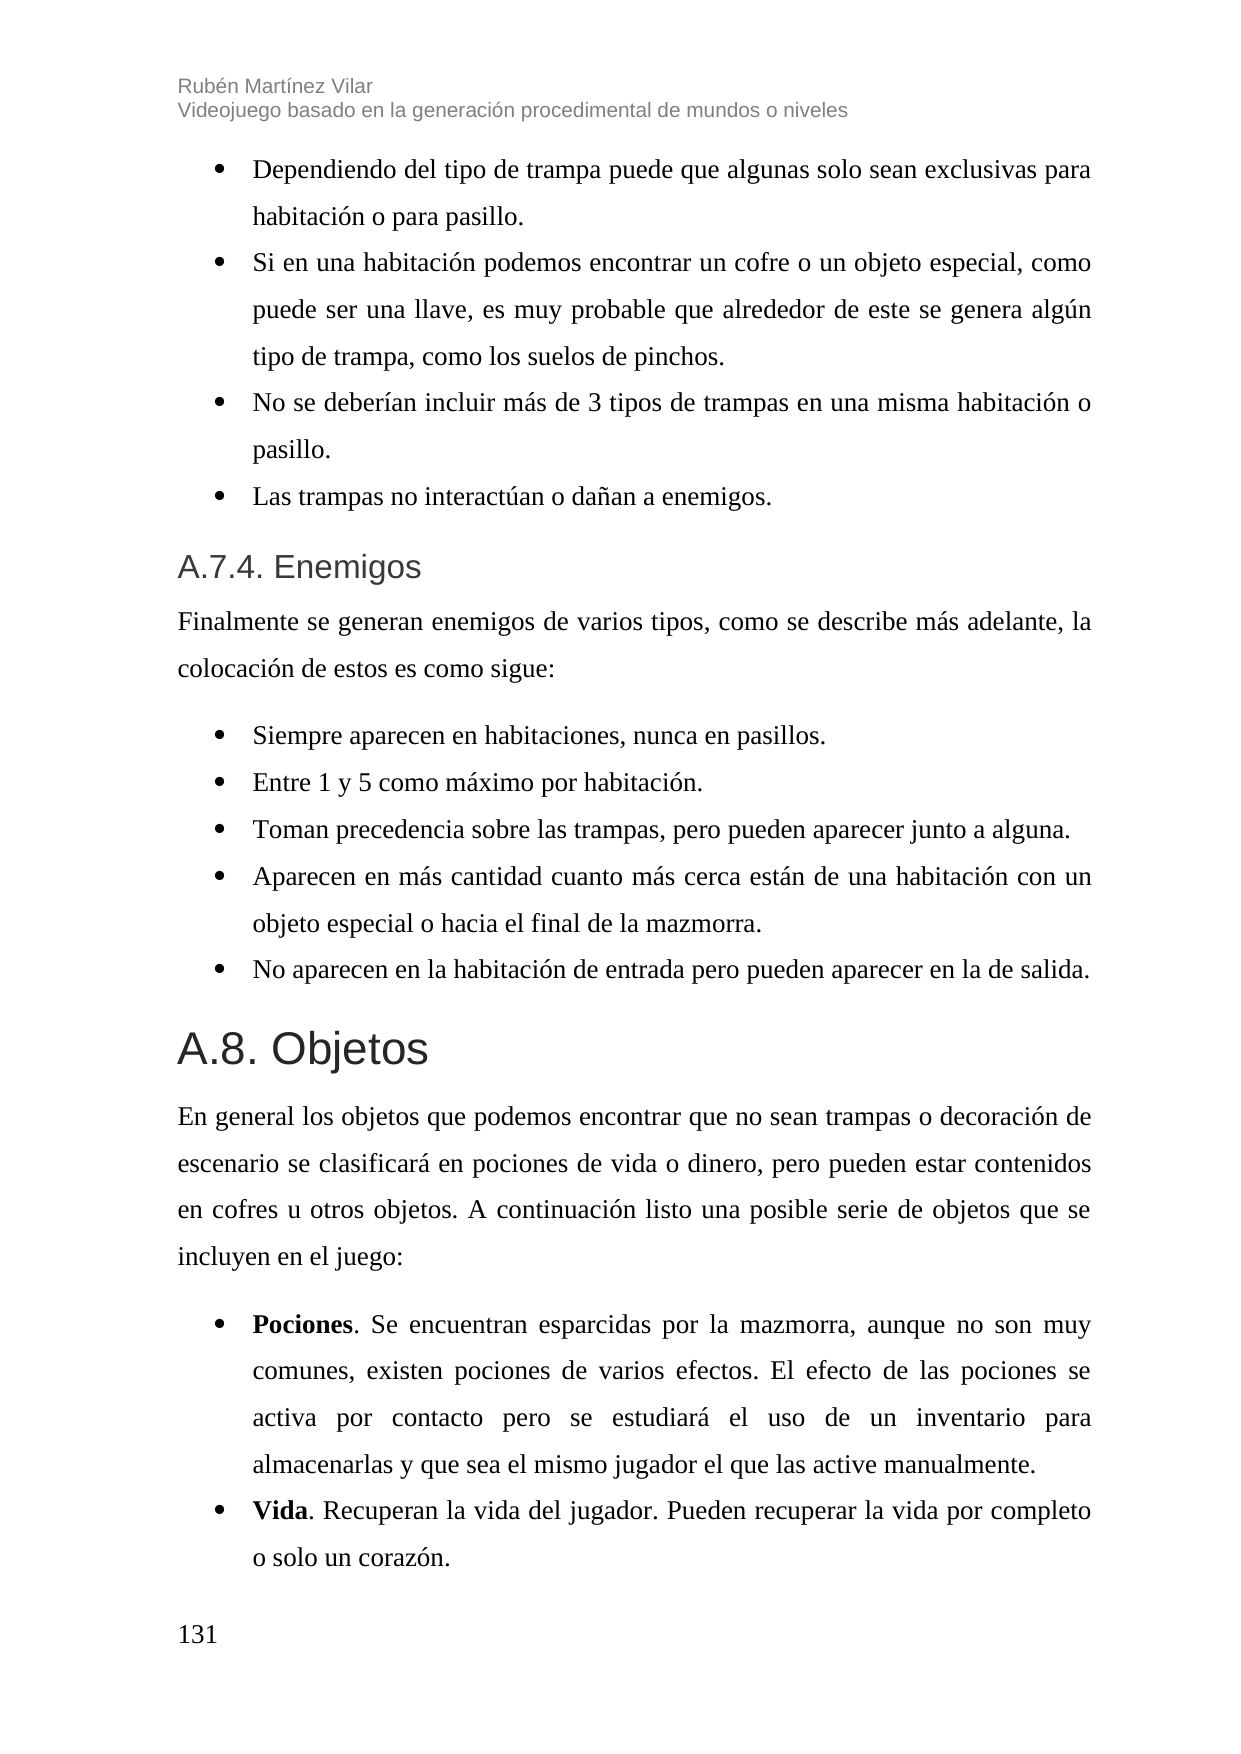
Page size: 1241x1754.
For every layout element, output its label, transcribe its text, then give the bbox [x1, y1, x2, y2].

text Finalmente se generan enemigos de varios tipos, como se describe más adelante, la colocación de estos es como sigue: [177, 605, 1092, 683]
list Siempre aparecen en habitaciones, nunca en pasillos. [215, 719, 1092, 751]
list No se deberían incluir más de 3 tipos de trampas en una misma habitación o pasillo. [215, 386, 1092, 464]
list Vida. Recuperan la vida del jugador. Pueden recuperar la vida por completo o solo un corazón. [215, 1494, 1092, 1572]
list No aparecen en la habitación de entrada pero pueden aparecer en la de salida. [215, 953, 1092, 985]
text En general los objetos que podemos encontrar que no sean trampas o decoración de escenario se clasificará en pociones de vida o dinero, pero pueden estar contenidos en cofres u otros objetos. A continuación listo una posible serie de objetos que se incluyen en el juego: [177, 1100, 1092, 1271]
list Las trampas no interactúan o dañan a enemigos. [215, 480, 1092, 511]
subtitle A.7.4. Enemigos [177, 548, 1092, 586]
list Aparecen en más cantidad cuanto más cerca están de una habitación con un objeto especial o hacia el final de la mazmorra. [215, 860, 1092, 938]
subtitle A.8. Objetos [177, 1021, 1092, 1074]
list Si en una habitación podemos encontrar un cofre o un objeto especial, como puede ser una llave, es muy probable que alrededor de este se genera algún tipo de trampa, como los suelos de pinchos. [215, 246, 1092, 371]
list Toman precedencia sobre las trampas, pero pueden aparecer junto a alguna. [215, 813, 1092, 844]
list Pociones. Se encuentran esparcidas por la mazmorra, aunque no son muy comunes, existen pociones de varios efectos. El efecto de las pociones se activa por contacto pero se estudiará el uso de un inventario para almacenarlas y que sea el mismo jugador el que las active manualmente. [215, 1308, 1092, 1479]
list Entre 1 y 5 como máximo por habitación. [215, 766, 1092, 797]
list Dependiendo del tipo de trampa puede que algunas solo sean exclusivas para habitación o para pasillo. [215, 153, 1092, 231]
